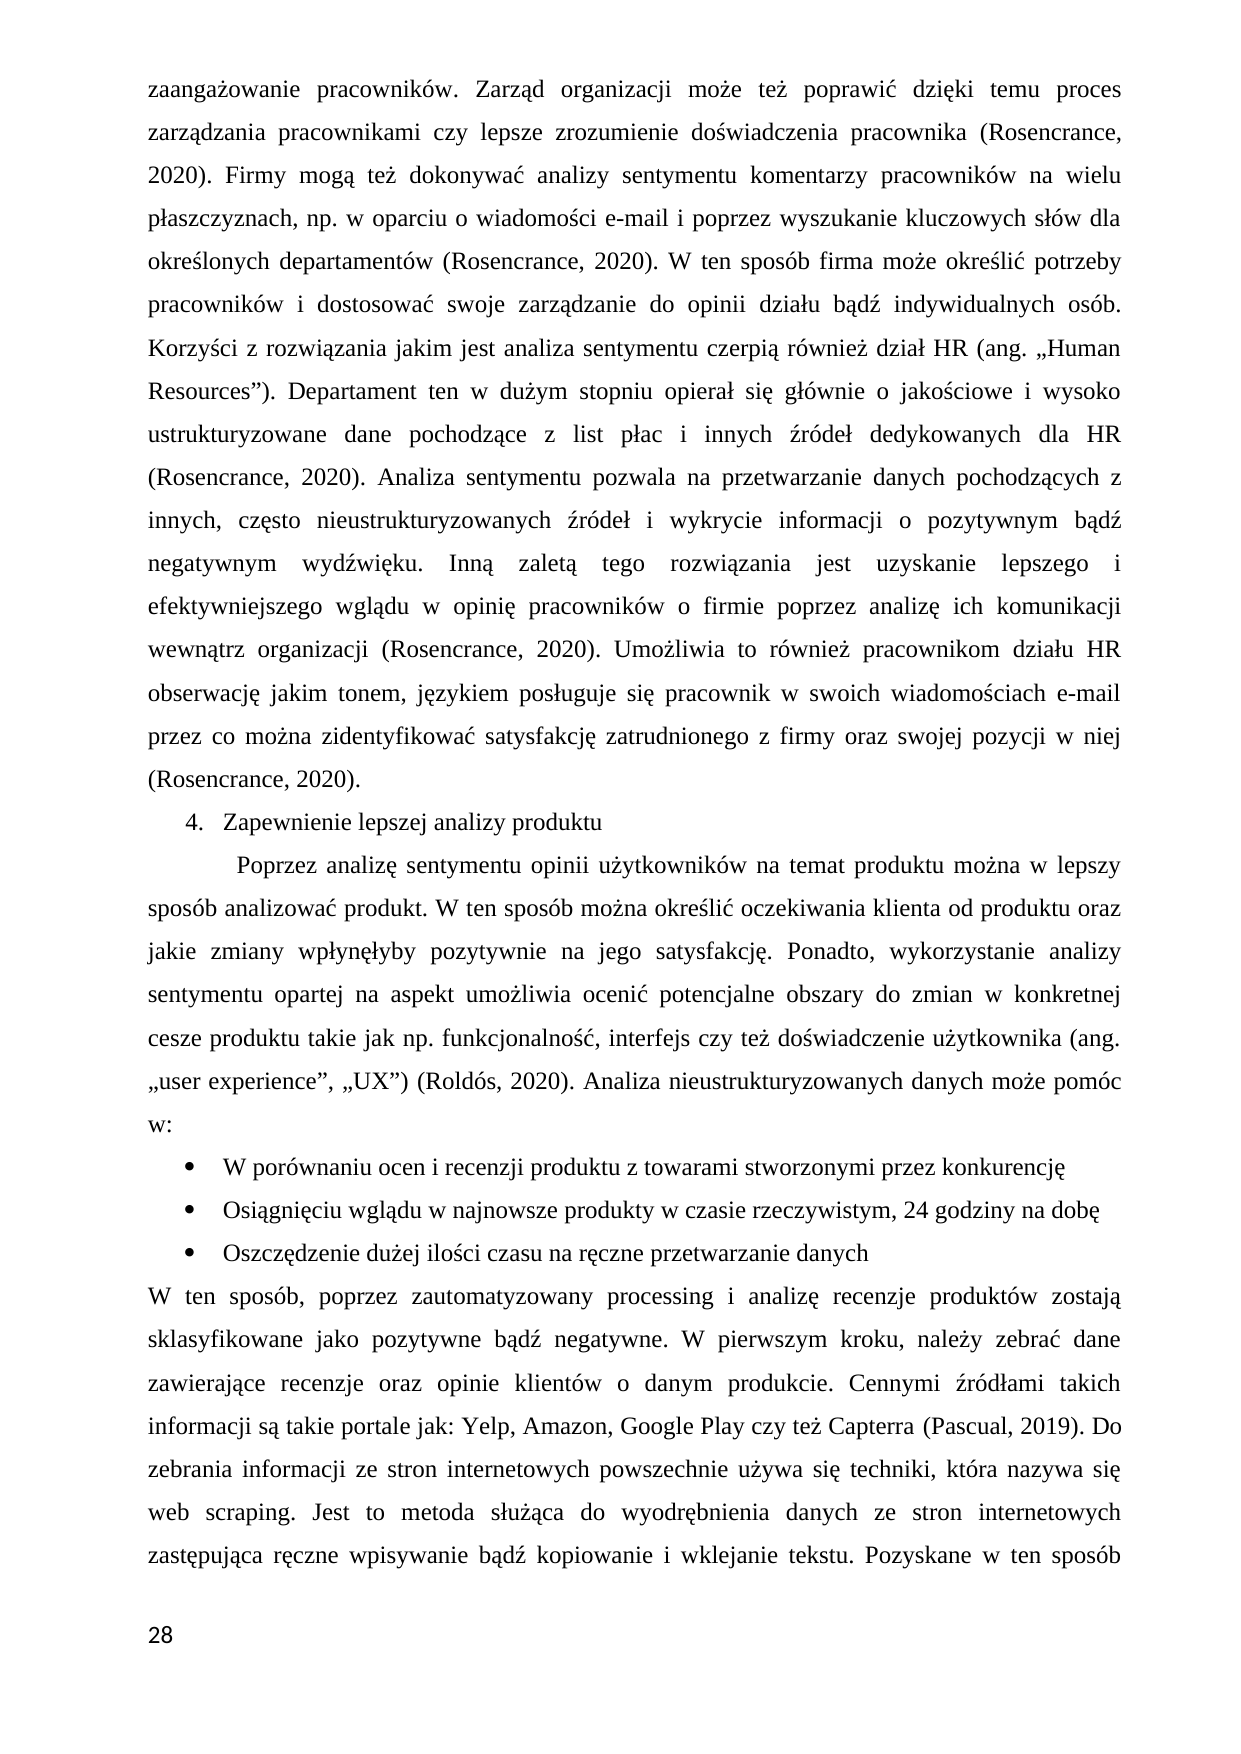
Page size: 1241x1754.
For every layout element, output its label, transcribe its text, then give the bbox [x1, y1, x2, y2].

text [148, 1281, 1122, 1569]
list Osiągnięciu wglądu w najnowsze produkty w czasie rzeczywistym, 24 godziny na dobę [185, 1195, 1122, 1224]
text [148, 74, 1122, 793]
list W porównaniu ocen i recenzji produktu z towarami stworzonymi przez konkurencję [185, 1152, 1122, 1181]
text Poprzez analizę sentymentu opinii użytkowników na temat produktu można w lepszy sposób analizować produkt. W ten sposób można określić oczekiwania klienta od produktu oraz jakie zmiany wpłynęłyby pozytywnie na jego satysfakcję. Ponadto, wykorzystanie analizy sentymentu opartej na aspekt umożliwia ocenić potencjalne obszary do zmian w konkretnej cesze produktu takie jak np. funkcjonalność, interfejs czy też doświadczenie użytkownika (ang. „user experience”, „UX”). Analiza nieustrukturyzowanych danych może pomóc w: [148, 850, 1122, 1138]
list Oszczędzenie dużej ilości czasu na ręczne przetwarzanie danych [185, 1238, 1122, 1267]
list Zapewnienie lepszej analizy produktu [185, 807, 1122, 836]
